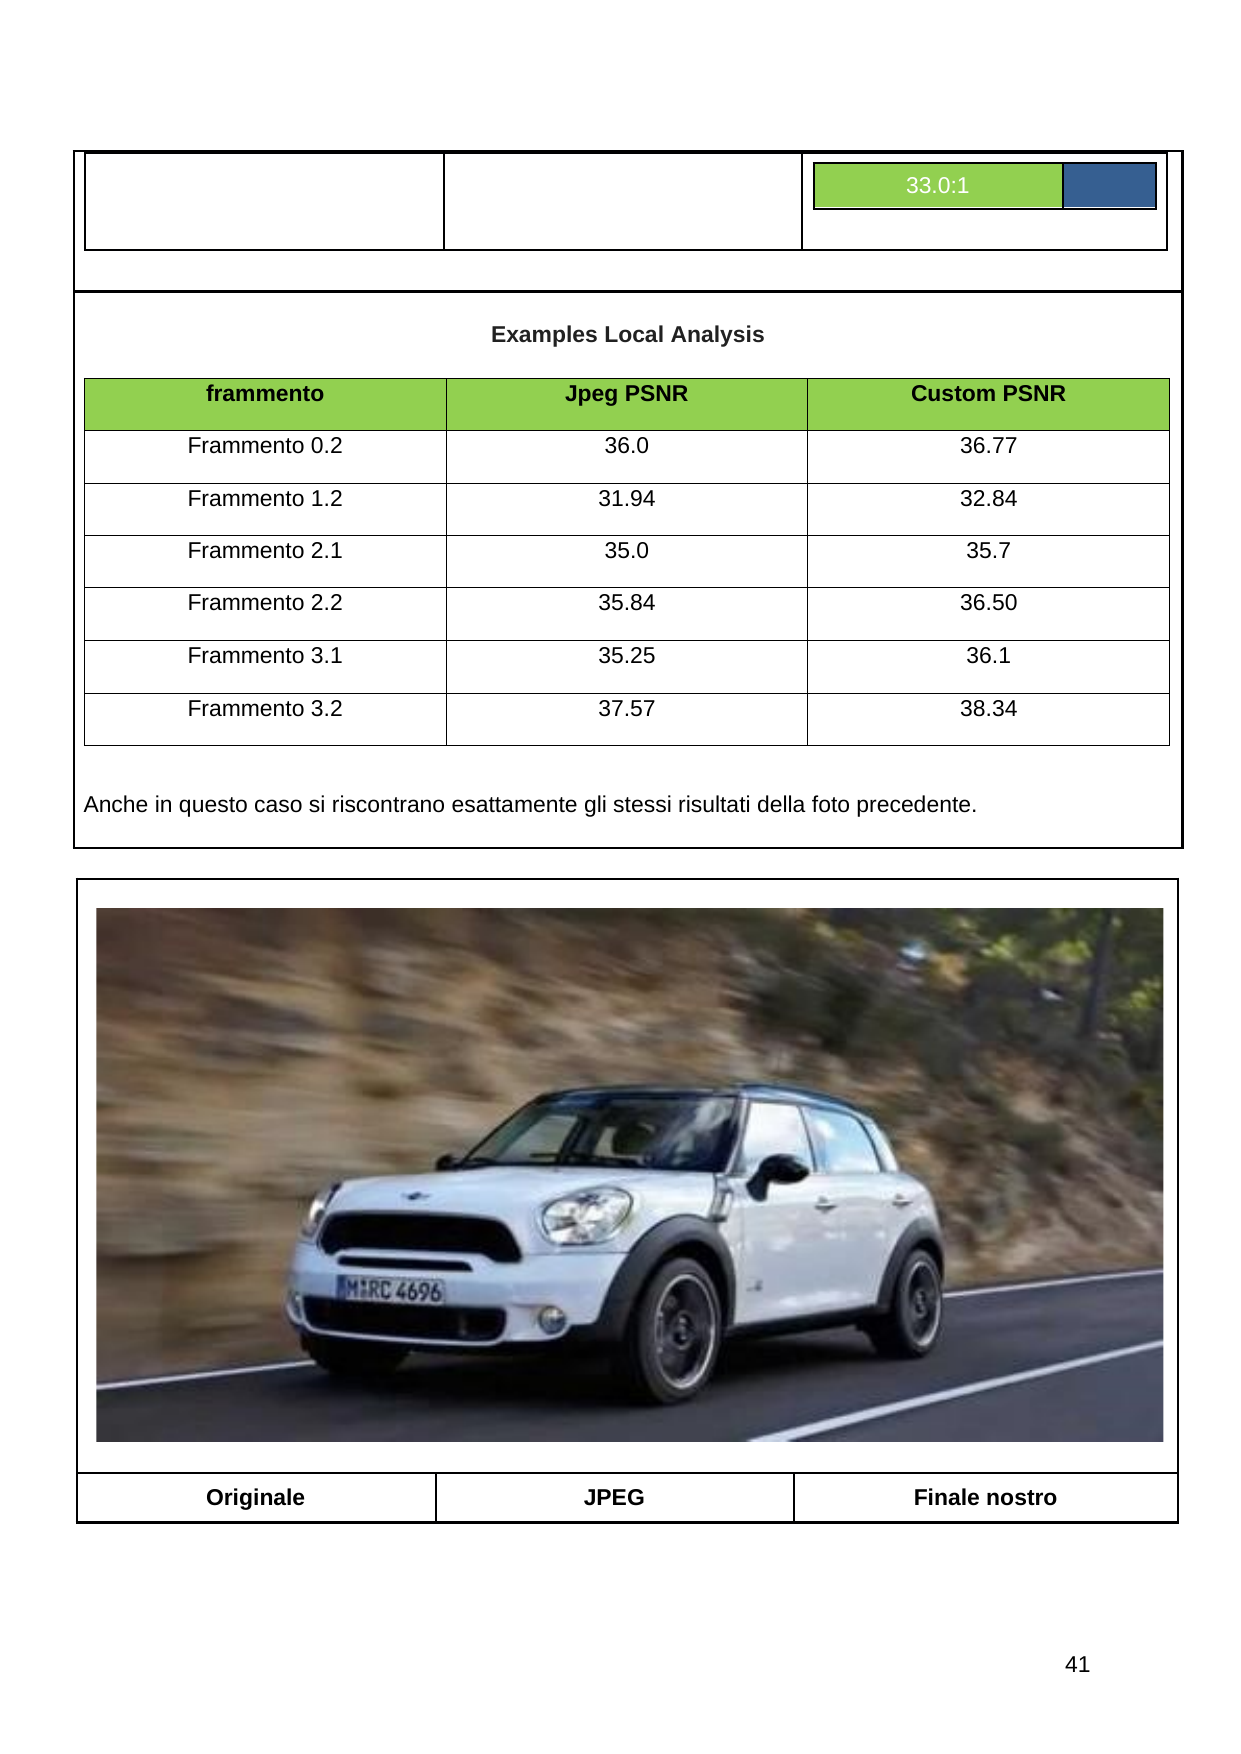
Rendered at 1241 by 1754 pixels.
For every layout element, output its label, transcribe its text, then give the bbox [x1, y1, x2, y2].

table_cell Originale [78, 1474, 435, 1521]
table_cell Examples Local Analysis Anche in questo caso si riscontrano esattamente gli stessi risultati della foto precedente. [75, 293, 1181, 847]
table_cell JPEG [437, 1474, 793, 1521]
table_header [75, 152, 1181, 290]
table_cell Finale nostro [795, 1474, 1177, 1521]
picture [96, 908, 1164, 1442]
table_header [78, 880, 1177, 1472]
